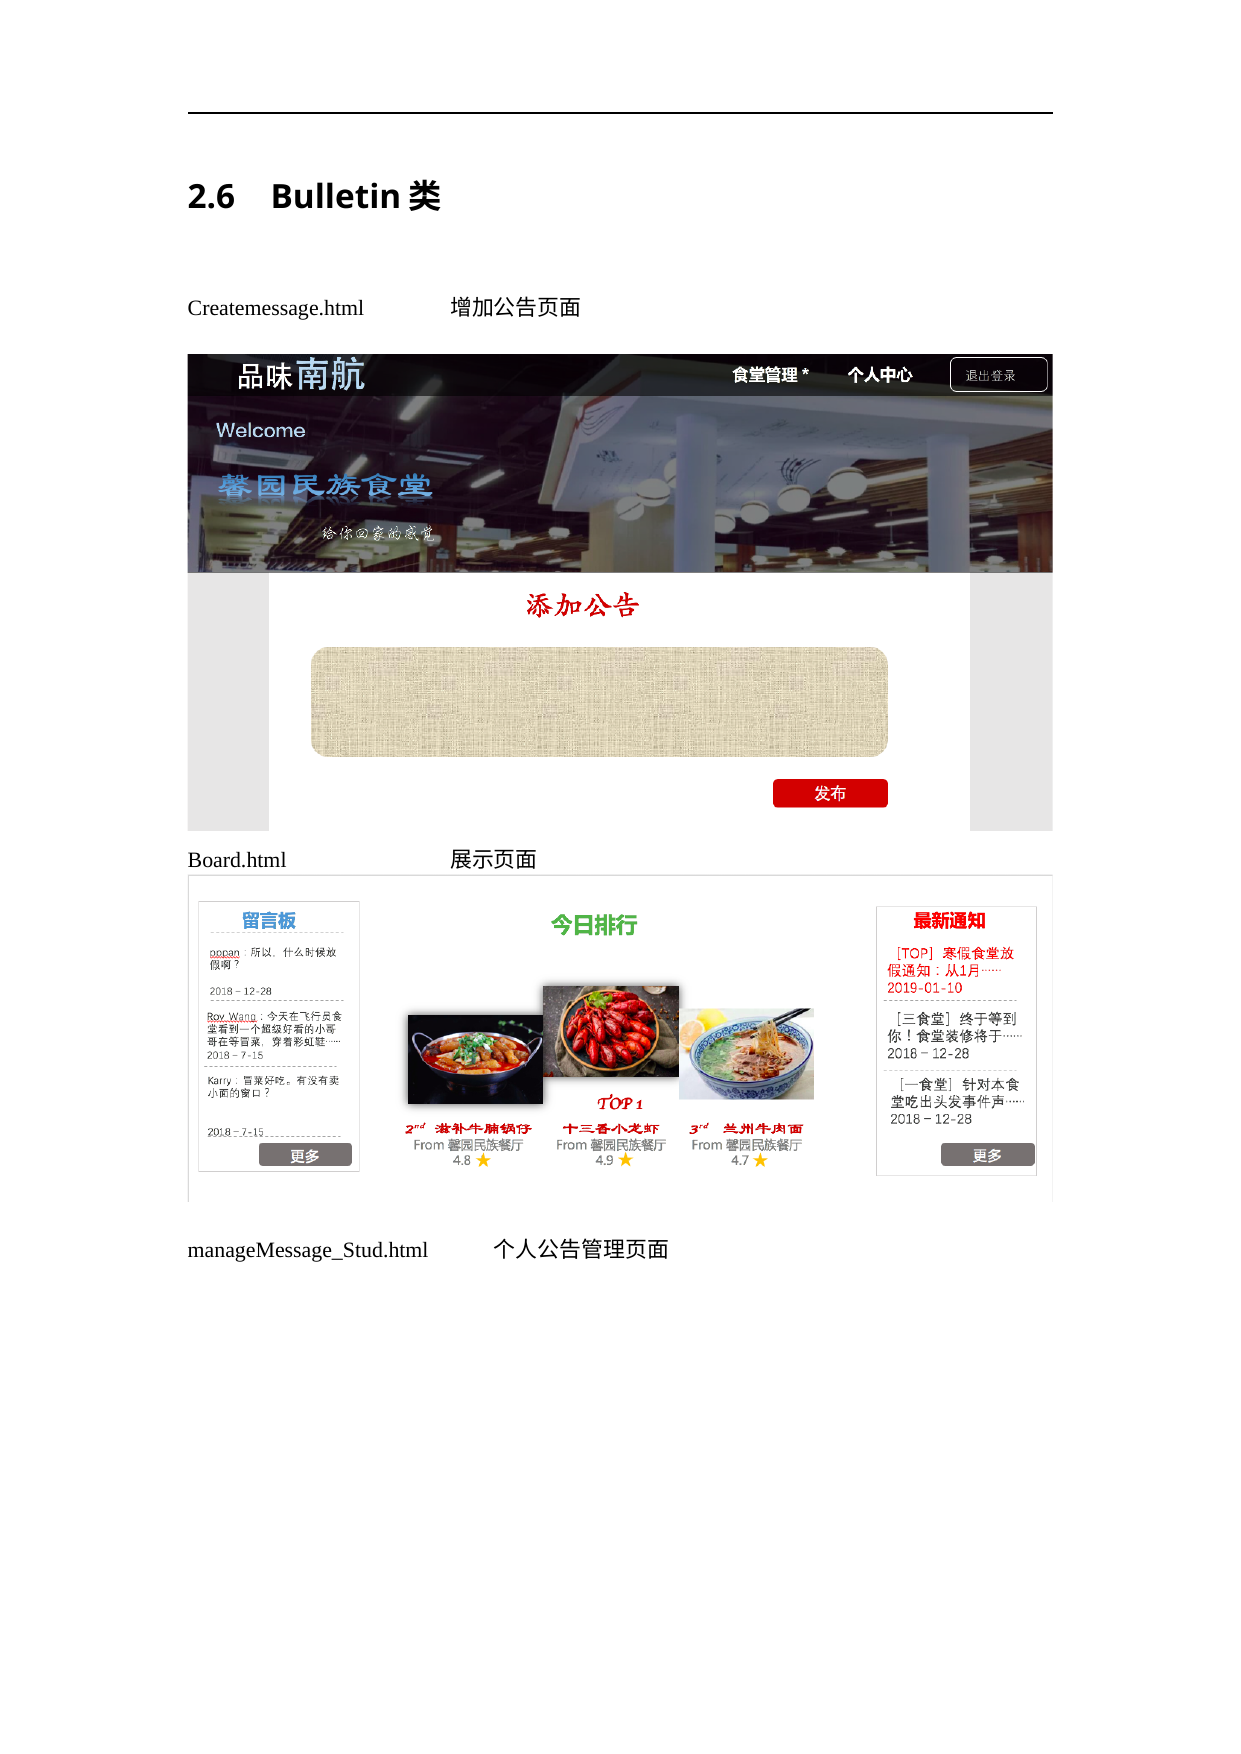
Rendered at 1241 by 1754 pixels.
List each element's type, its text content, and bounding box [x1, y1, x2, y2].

subtitle Bulletin类 [187, 162, 1053, 227]
picture [187, 874, 1053, 1202]
text Board.html 展示页面 [187, 842, 1053, 874]
text Createmessage.html 增加公告页面 [187, 289, 1053, 322]
picture [187, 354, 1053, 831]
text manageMessage_Stud.html 个人公告管理页面 [187, 1232, 1053, 1264]
